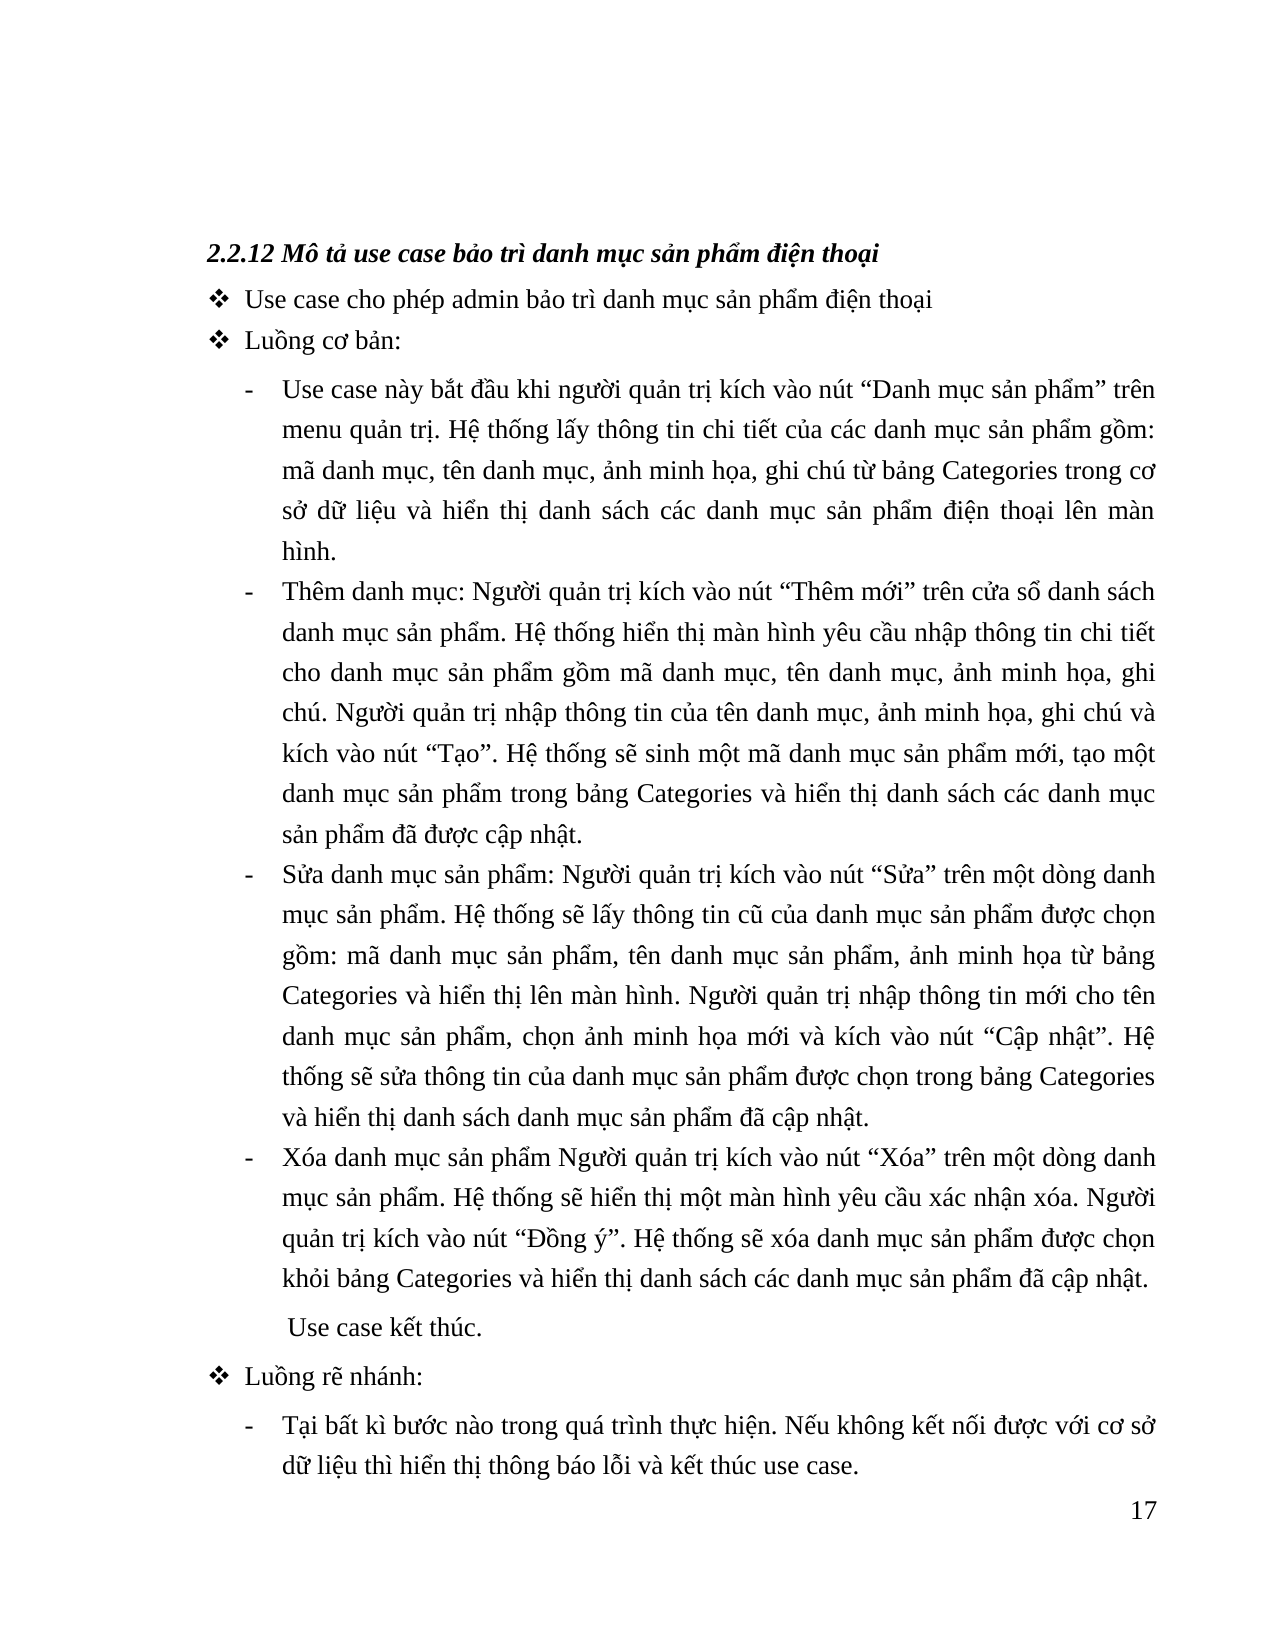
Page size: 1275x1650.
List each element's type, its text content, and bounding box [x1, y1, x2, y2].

text Tại bất kì bước nào trong quá trình thực hiện. Nếu không kết nối được với cơ sở dữ liệu thì hiển thị thông báo lỗi và kết thúc use case. [244, 1409, 1157, 1480]
text Use case cho phép admin bảo trì danh mục sản phẩm điện thoại [207, 283, 1157, 315]
text Xóa danh mục sản phẩm Người quản trị kích vào nút “Xóa” trên một dòng danh mục sản phẩm. Hệ thống sẽ hiển thị một màn hình yêu cầu xác nhận xóa. Người quản trị kích vào nút “Đồng ý”. Hệ thống sẽ xóa danh mục sản phẩm được chọn khỏi bảng Categories và hiển thị danh sách các danh mục sản phẩm đã cập nhật. [244, 1141, 1157, 1293]
text Thêm danh mục: Người quản trị kích vào nút “Thêm mới” trên cửa sổ danh sách danh mục sản phẩm. Hệ thống hiển thị màn hình yêu cầu nhập thông tin chi tiết cho danh mục sản phẩm gồm mã danh mục, tên danh mục, ảnh minh họa, ghi chú. Người quản trị nhập thông tin của tên danh mục, ảnh minh họa, ghi chú và kích vào nút “Tạo”. Hệ thống sẽ sinh một mã danh mục sản phẩm mới, tạo một danh mục sản phẩm trong bảng Categories và hiển thị danh sách các danh mục sản phẩm đã được cập nhật. [244, 575, 1157, 849]
text Use case này bắt đầu khi người quản trị kích vào nút “Danh mục sản phẩm” trên menu quản trị. Hệ thống lấy thông tin chi tiết của các danh mục sản phẩm gồm: mã danh mục, tên danh mục, ảnh minh họa, ghi chú từ bảng Categories trong cơ sở dữ liệu và hiển thị danh sách các danh mục sản phẩm điện thoại lên màn hình. [244, 373, 1157, 566]
text Luồng cơ bản: [207, 324, 1157, 355]
subtitle Mô tả use case bảo trì danh mục sản phẩm điện thoại [207, 237, 1157, 268]
text Luồng rẽ nhánh: [207, 1360, 1157, 1391]
text Sửa danh mục sản phẩm: Người quản trị kích vào nút “Sửa” trên một dòng danh mục sản phẩm. Hệ thống sẽ lấy thông tin cũ của danh mục sản phẩm được chọn gồm: mã danh mục sản phẩm, tên danh mục sản phẩm, ảnh minh họa từ bảng Categories và hiển thị lên màn hình. Người quản trị nhập thông tin mới cho tên danh mục sản phẩm, chọn ảnh minh họa mới và kích vào nút “Cập nhật”. Hệ thống sẽ sửa thông tin của danh mục sản phẩm được chọn trong bảng Categories và hiển thị danh sách danh mục sản phẩm đã cập nhật. [244, 858, 1157, 1132]
text Use case kết thúc. [207, 1311, 1157, 1342]
